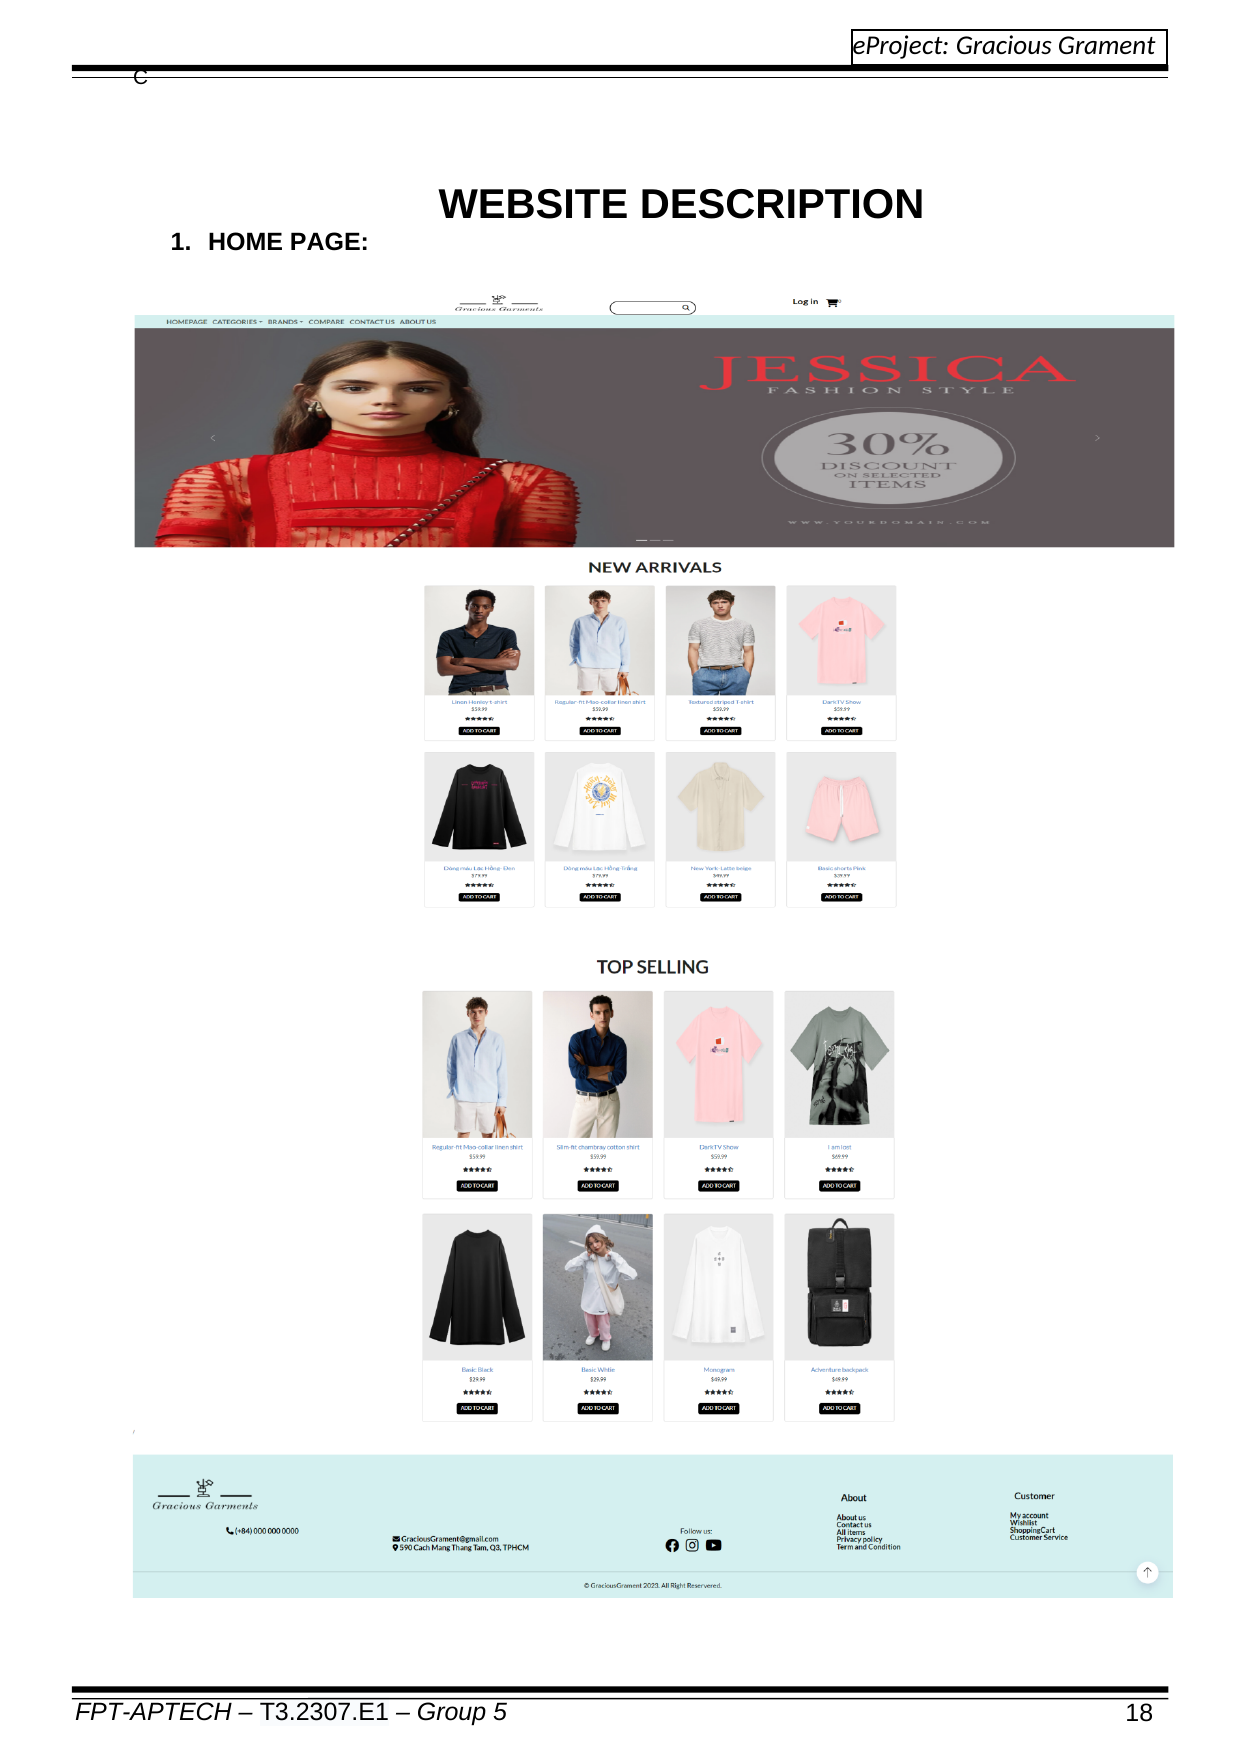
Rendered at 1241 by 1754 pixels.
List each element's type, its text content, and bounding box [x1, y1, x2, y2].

subtitle WEBSITE DESCRIPTION [187, 179, 1176, 227]
list HOME PAGE: [170, 227, 1176, 256]
picture [132, 943, 1173, 1598]
picture [134, 293, 1175, 918]
